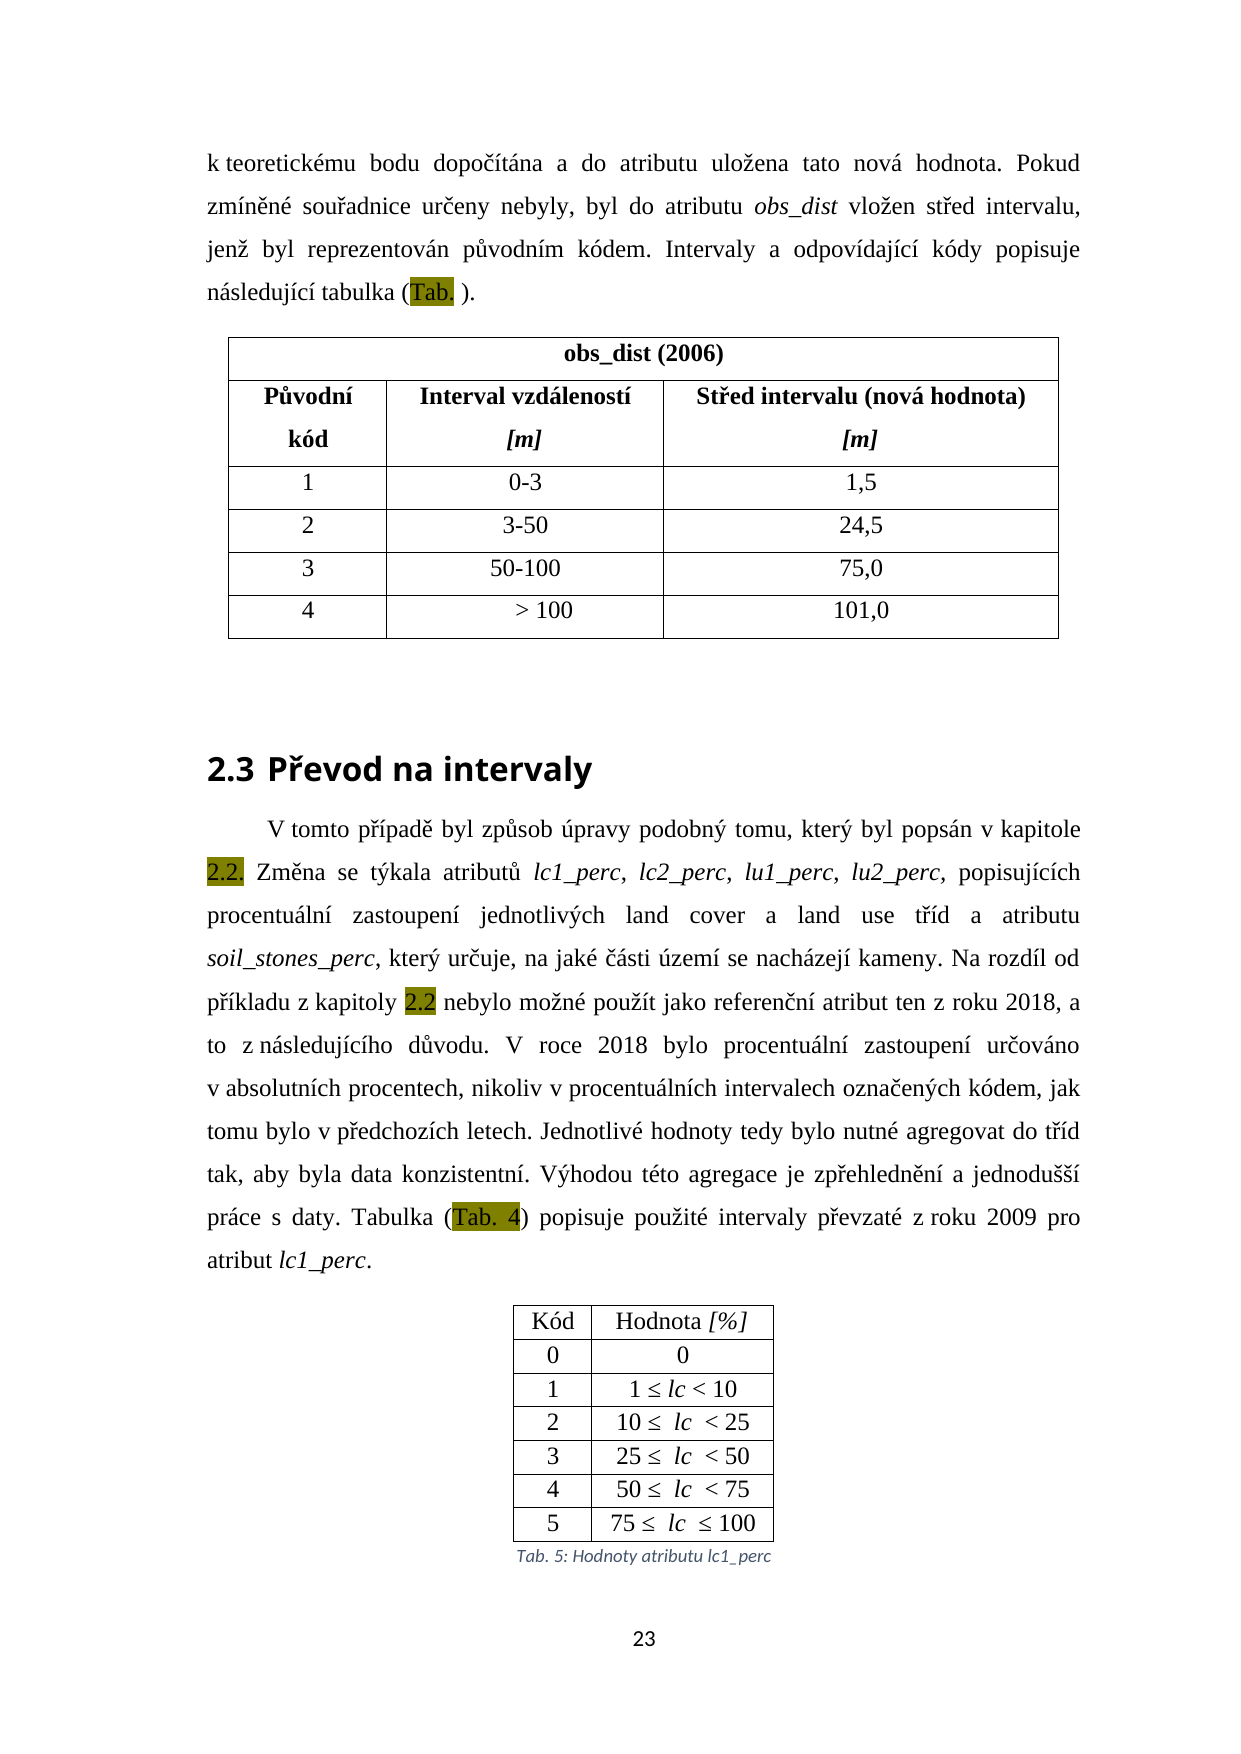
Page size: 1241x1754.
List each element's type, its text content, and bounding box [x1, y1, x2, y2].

text V tomto případě byl způsob úpravy podobný tomu, který byl popsán v kapitole 2.2. Změna se týkala atributů lc1_perc, lc2_perc, lu1_perc, lu2_perc, popisujících procentuální zastoupení jednotlivých land cover a land use tříd a atributu soil_stones_perc, který určuje, na jaké části území se nacházejí kameny. Na rozdíl od příkladu z kapitoly 2.2 nebylo možné použít jako referenční atribut ten z roku 2018, a to z následujícího důvodu. V roce 2018 bylo procentuální zastoupení určováno v absolutních procentech, nikoliv v procentuálních intervalech označených kódem, jak tomu bylo v předchozích letech. Jednotlivé hodnoty tedy bylo nutné agregovat do tříd tak, aby byla data konzistentní. Výhodou této agregace je zpřehlednění a jednodušší práce s daty. Tabulka (Tab. 4) popisuje použité intervaly převzaté z roku 2009 pro atribut lc1_perc. [207, 814, 1081, 1274]
table_cell 0 [514, 1340, 591, 1373]
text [207, 148, 1081, 306]
table_cell 3-50 [387, 510, 663, 552]
table_cell Interval vzdáleností [m] [387, 381, 663, 466]
table_cell 1 ≤ lc < 10 [592, 1374, 773, 1406]
table_cell 50-100 [387, 553, 663, 594]
table_cell Původní kód [229, 381, 386, 466]
table_cell 3 [229, 553, 386, 594]
table_header Kód [514, 1306, 591, 1339]
table_cell 1 [229, 467, 386, 509]
table_cell 50 ≤ lc < 75 [592, 1475, 773, 1507]
table_cell 0 [592, 1340, 773, 1373]
subtitle Převod na intervaly [207, 746, 1081, 791]
table_cell 24,5 [664, 510, 1058, 552]
text Tab. 5: Hodnoty atributu lc1_perc [516, 1544, 773, 1567]
table_cell 3 [514, 1441, 591, 1473]
table_cell 5 [514, 1508, 591, 1541]
table_cell 10 ≤ lc < 25 [592, 1407, 773, 1440]
table_cell 2 [229, 510, 386, 552]
table_cell 4 [229, 596, 386, 637]
table_header Hodnota [%] [592, 1306, 773, 1339]
table_cell 25 ≤ lc < 50 [592, 1441, 773, 1473]
table_cell 4 [514, 1475, 591, 1507]
table_cell 75,0 [664, 553, 1058, 594]
table_cell 2 [514, 1407, 591, 1440]
table_cell 1,5 [664, 467, 1058, 509]
table_cell 101,0 [664, 596, 1058, 637]
table_cell 75 ≤ lc ≤ 100 [592, 1508, 773, 1541]
table_cell Střed intervalu (nová hodnota) [m] [664, 381, 1058, 466]
table_cell 0-3 [387, 467, 663, 509]
table_header obs_dist (2006) [229, 338, 1058, 380]
table_cell 1 [514, 1374, 591, 1406]
table_cell > 100 [387, 596, 663, 637]
